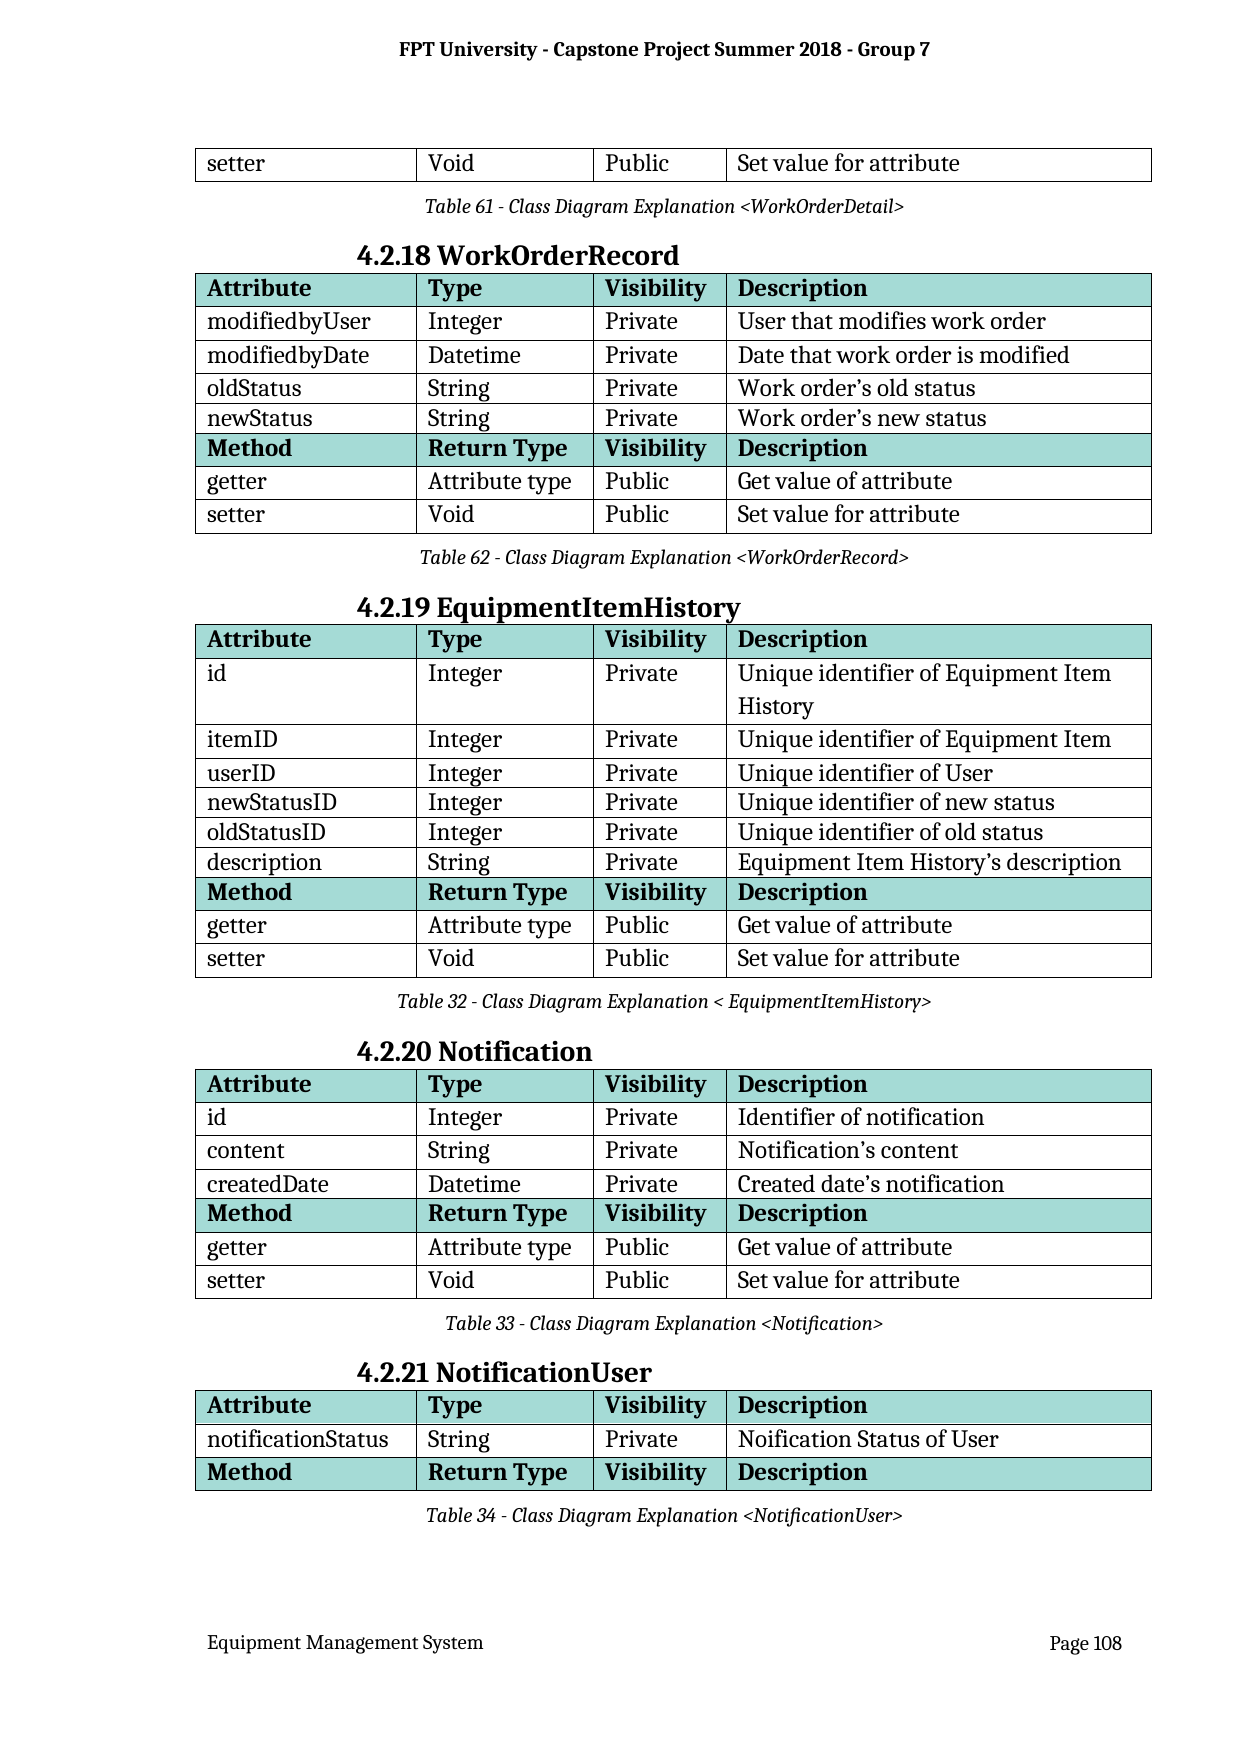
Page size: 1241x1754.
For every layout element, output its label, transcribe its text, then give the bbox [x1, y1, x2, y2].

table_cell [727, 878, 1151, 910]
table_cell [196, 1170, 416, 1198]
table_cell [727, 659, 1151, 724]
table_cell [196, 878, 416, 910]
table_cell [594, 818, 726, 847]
text Table 61 - Class Diagram Explanation <WorkOrderDetail> [207, 194, 1122, 218]
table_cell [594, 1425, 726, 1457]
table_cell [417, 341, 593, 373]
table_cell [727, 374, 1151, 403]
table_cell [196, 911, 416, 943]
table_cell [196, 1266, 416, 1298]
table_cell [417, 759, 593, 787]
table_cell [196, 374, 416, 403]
text Table 62 - Class Diagram Explanation <WorkOrderRecord> [207, 546, 1122, 570]
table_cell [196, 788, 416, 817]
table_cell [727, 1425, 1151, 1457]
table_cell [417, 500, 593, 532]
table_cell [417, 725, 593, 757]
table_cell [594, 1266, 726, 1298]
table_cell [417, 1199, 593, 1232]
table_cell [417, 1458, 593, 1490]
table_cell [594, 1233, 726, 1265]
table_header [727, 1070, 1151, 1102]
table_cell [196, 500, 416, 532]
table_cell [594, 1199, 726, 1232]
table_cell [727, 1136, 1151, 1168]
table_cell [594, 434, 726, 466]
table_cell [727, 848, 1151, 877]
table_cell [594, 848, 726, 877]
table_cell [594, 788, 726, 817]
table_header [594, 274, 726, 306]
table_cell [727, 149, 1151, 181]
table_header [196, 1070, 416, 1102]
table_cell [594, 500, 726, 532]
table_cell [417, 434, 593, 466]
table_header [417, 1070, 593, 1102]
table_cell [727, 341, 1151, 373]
subtitle 4.2.21 NotificationUser [357, 1357, 1122, 1390]
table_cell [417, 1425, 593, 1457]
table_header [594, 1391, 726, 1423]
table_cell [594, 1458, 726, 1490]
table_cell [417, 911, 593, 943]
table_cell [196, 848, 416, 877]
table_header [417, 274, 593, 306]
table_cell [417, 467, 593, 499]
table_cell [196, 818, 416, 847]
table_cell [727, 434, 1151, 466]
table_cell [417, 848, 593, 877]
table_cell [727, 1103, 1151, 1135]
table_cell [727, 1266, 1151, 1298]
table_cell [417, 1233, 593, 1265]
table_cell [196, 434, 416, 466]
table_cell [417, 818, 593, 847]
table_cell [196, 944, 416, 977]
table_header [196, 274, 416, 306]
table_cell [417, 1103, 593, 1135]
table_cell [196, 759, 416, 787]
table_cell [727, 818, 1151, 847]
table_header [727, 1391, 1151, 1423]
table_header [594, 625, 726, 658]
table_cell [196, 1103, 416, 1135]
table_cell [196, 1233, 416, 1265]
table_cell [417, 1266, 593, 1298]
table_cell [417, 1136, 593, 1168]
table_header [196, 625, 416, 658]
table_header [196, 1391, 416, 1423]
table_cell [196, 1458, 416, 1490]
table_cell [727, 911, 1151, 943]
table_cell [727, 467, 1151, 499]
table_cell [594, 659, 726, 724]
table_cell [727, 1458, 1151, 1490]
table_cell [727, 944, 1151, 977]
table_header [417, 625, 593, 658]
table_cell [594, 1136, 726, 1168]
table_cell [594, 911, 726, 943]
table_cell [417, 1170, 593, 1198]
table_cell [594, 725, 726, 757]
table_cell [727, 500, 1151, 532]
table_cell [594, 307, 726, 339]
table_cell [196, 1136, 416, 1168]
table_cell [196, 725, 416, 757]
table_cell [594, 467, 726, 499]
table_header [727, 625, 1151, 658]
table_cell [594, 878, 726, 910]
subtitle 4.2.19 EquipmentItemHistory [357, 591, 1122, 624]
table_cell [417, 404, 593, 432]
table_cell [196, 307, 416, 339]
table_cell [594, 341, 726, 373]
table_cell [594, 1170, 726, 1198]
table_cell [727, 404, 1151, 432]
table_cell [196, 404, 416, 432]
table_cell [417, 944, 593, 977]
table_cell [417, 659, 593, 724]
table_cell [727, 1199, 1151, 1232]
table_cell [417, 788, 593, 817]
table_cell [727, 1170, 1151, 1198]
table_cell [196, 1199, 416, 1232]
text Table 33 - Class Diagram Explanation <Notification> [207, 1312, 1122, 1336]
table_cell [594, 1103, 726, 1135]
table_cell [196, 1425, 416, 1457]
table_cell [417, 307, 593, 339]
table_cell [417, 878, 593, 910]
text Table 32 - Class Diagram Explanation < EquipmentItemHistory> [207, 990, 1122, 1014]
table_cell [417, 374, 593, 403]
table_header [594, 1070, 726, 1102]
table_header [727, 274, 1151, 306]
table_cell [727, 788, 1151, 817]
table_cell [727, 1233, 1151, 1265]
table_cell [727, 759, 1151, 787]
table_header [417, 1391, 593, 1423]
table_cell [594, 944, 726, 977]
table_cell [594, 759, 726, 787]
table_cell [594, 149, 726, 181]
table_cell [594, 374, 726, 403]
text Table 34 - Class Diagram Explanation <NotificationUser> [207, 1504, 1122, 1528]
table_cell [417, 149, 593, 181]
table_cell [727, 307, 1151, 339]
subtitle 4.2.20 Notification [357, 1035, 1122, 1068]
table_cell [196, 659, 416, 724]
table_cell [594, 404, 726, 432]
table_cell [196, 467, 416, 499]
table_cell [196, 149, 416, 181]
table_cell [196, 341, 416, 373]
subtitle 4.2.18 WorkOrderRecord [357, 239, 1122, 273]
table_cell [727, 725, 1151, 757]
